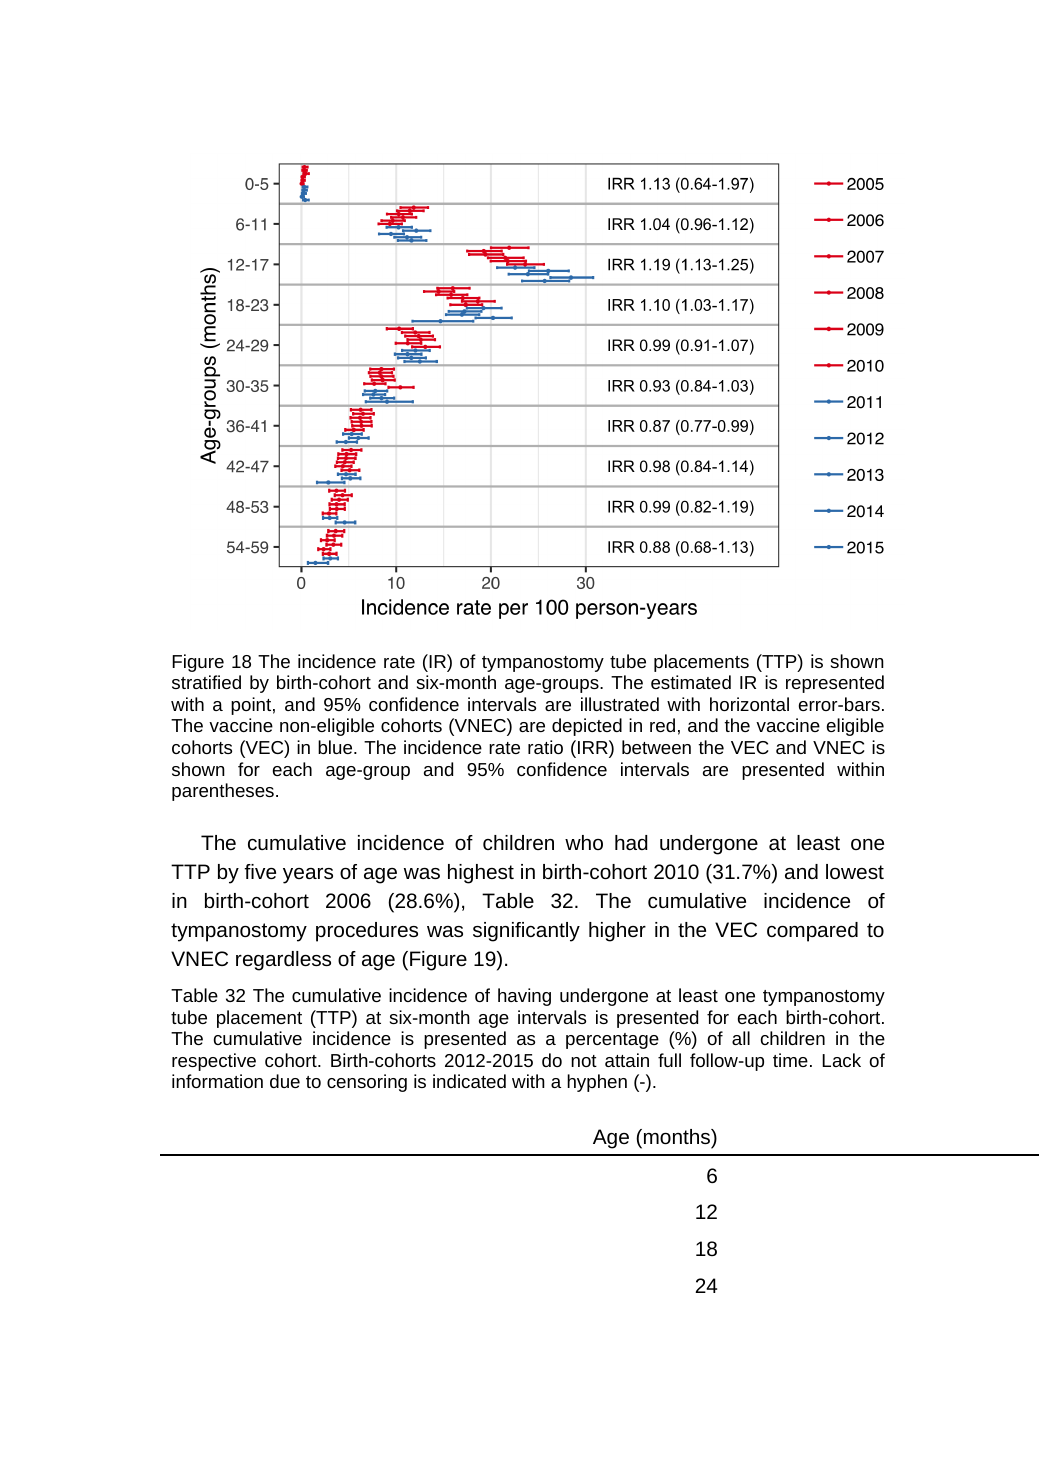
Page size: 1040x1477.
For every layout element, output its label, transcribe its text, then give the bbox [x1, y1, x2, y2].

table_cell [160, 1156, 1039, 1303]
text Table 32 The cumulative incidence of having undergone at least one tympanostomy tube placement (TTP) at six-month age intervals is presented for each birth-cohort. The cumulative incidence is presented as a percentage (%) of all children in the respective cohort. Birth-cohorts 2012-2015 do not attain full follow-up time. Lack of information due to censoring is indicated with a hyphen (-). [171, 985, 886, 1093]
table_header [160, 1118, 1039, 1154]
text The cumulative incidence of children who had undergone at least one TTP by five years of age was highest in birth-cohort 2010 (31.7%) and lowest in birth-cohort 2006 (28.6%), Table 32. The cumulative incidence of tympanostomy procedures was significantly higher in the VEC compared to VNEC regardless of age (Figure 19). [171, 827, 886, 972]
text Figure 18 The incidence rate (IR) of tympanostomy tube placements (TTP) is shown stratified by birth-cohort and six-month age-groups. The estimated IR is represented with a point, and 95% confidence intervals are illustrated with horizontal error-bars. The vaccine non-eligible cohorts (VNEC) are depicted in red, and the vaccine eligible cohorts (VEC) in blue. The incidence rate ratio (IRR) between the VEC and VNEC is shown for each age-group and 95% confidence intervals are presented within parentheses. [171, 651, 886, 802]
picture [190, 153, 905, 630]
